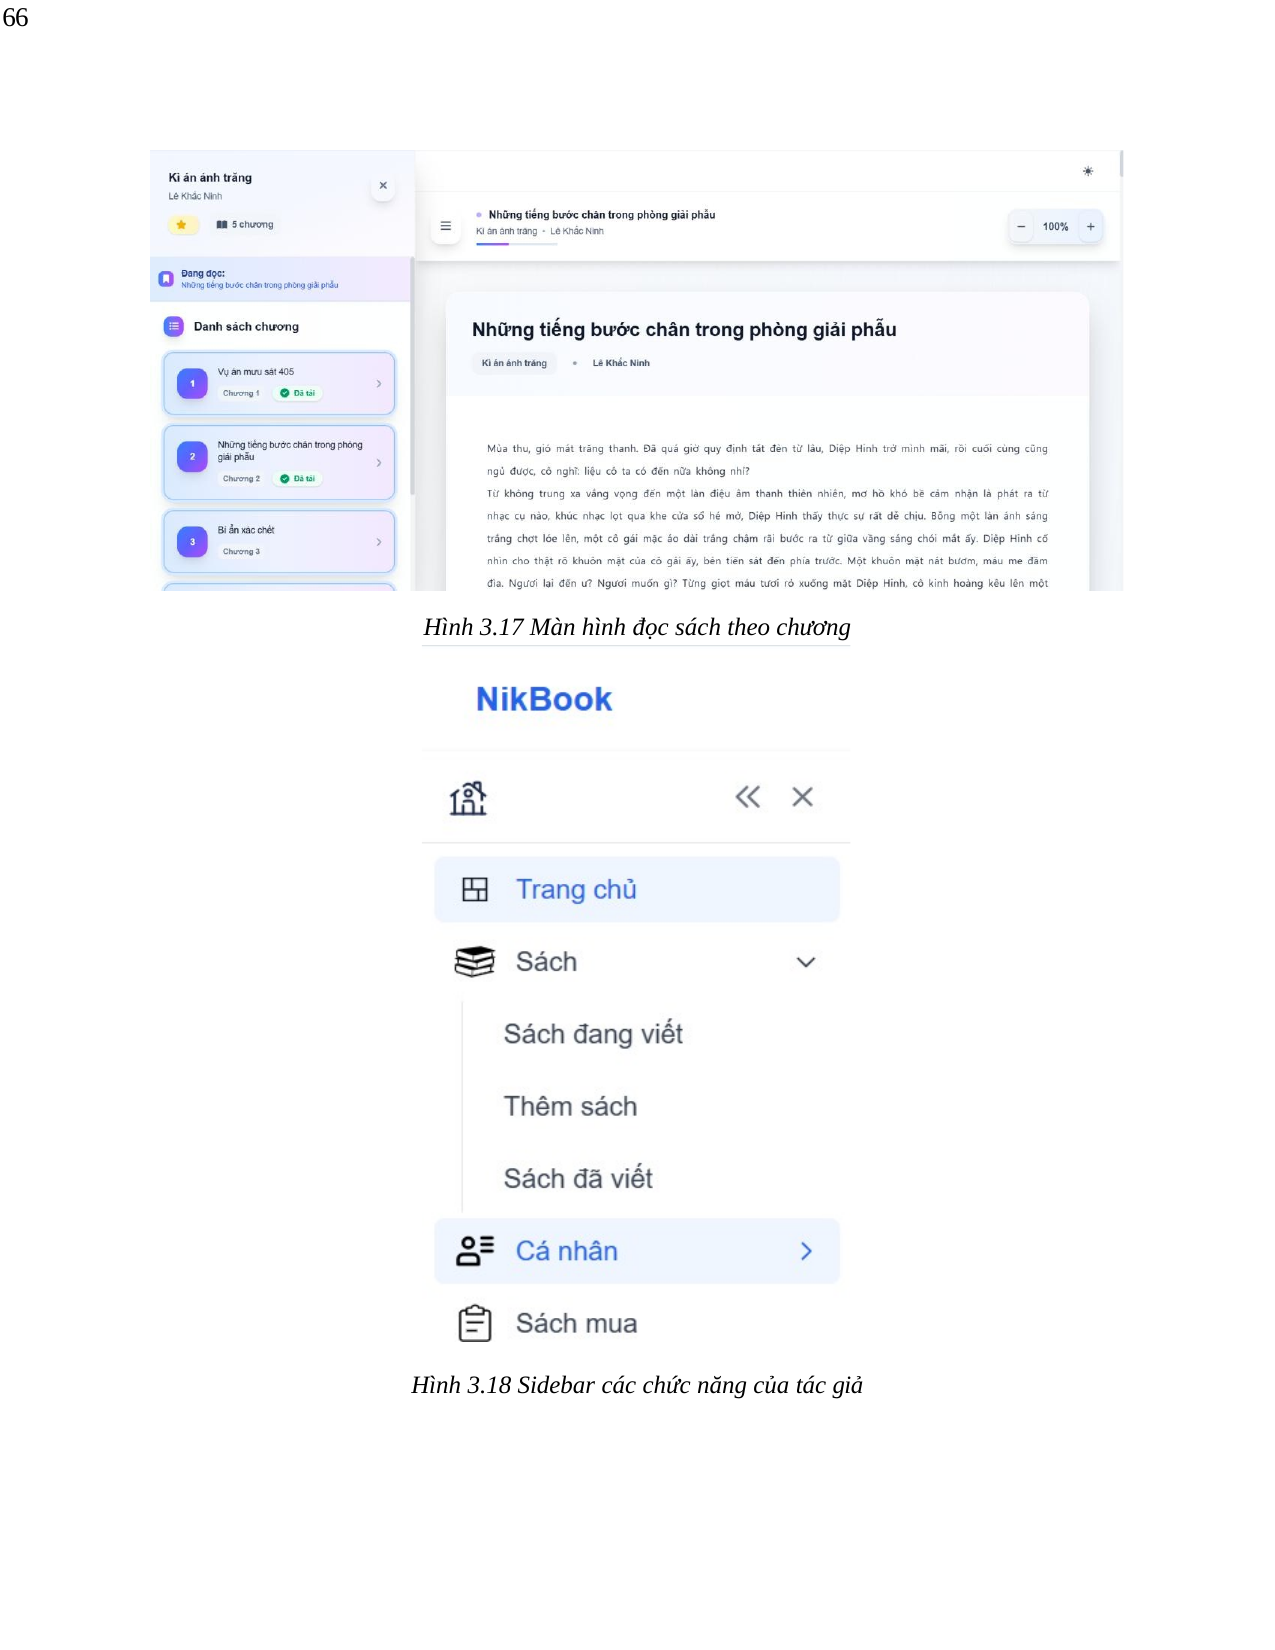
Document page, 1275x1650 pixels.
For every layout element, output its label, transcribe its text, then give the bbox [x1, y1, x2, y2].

picture [150, 150, 1124, 591]
picture [421, 645, 851, 1342]
text Hình 3.18 Sidebar các chức năng của tác giả [411, 1370, 1237, 1399]
text Hình 3.17 Màn hình đọc sách theo chương [423, 612, 1237, 641]
